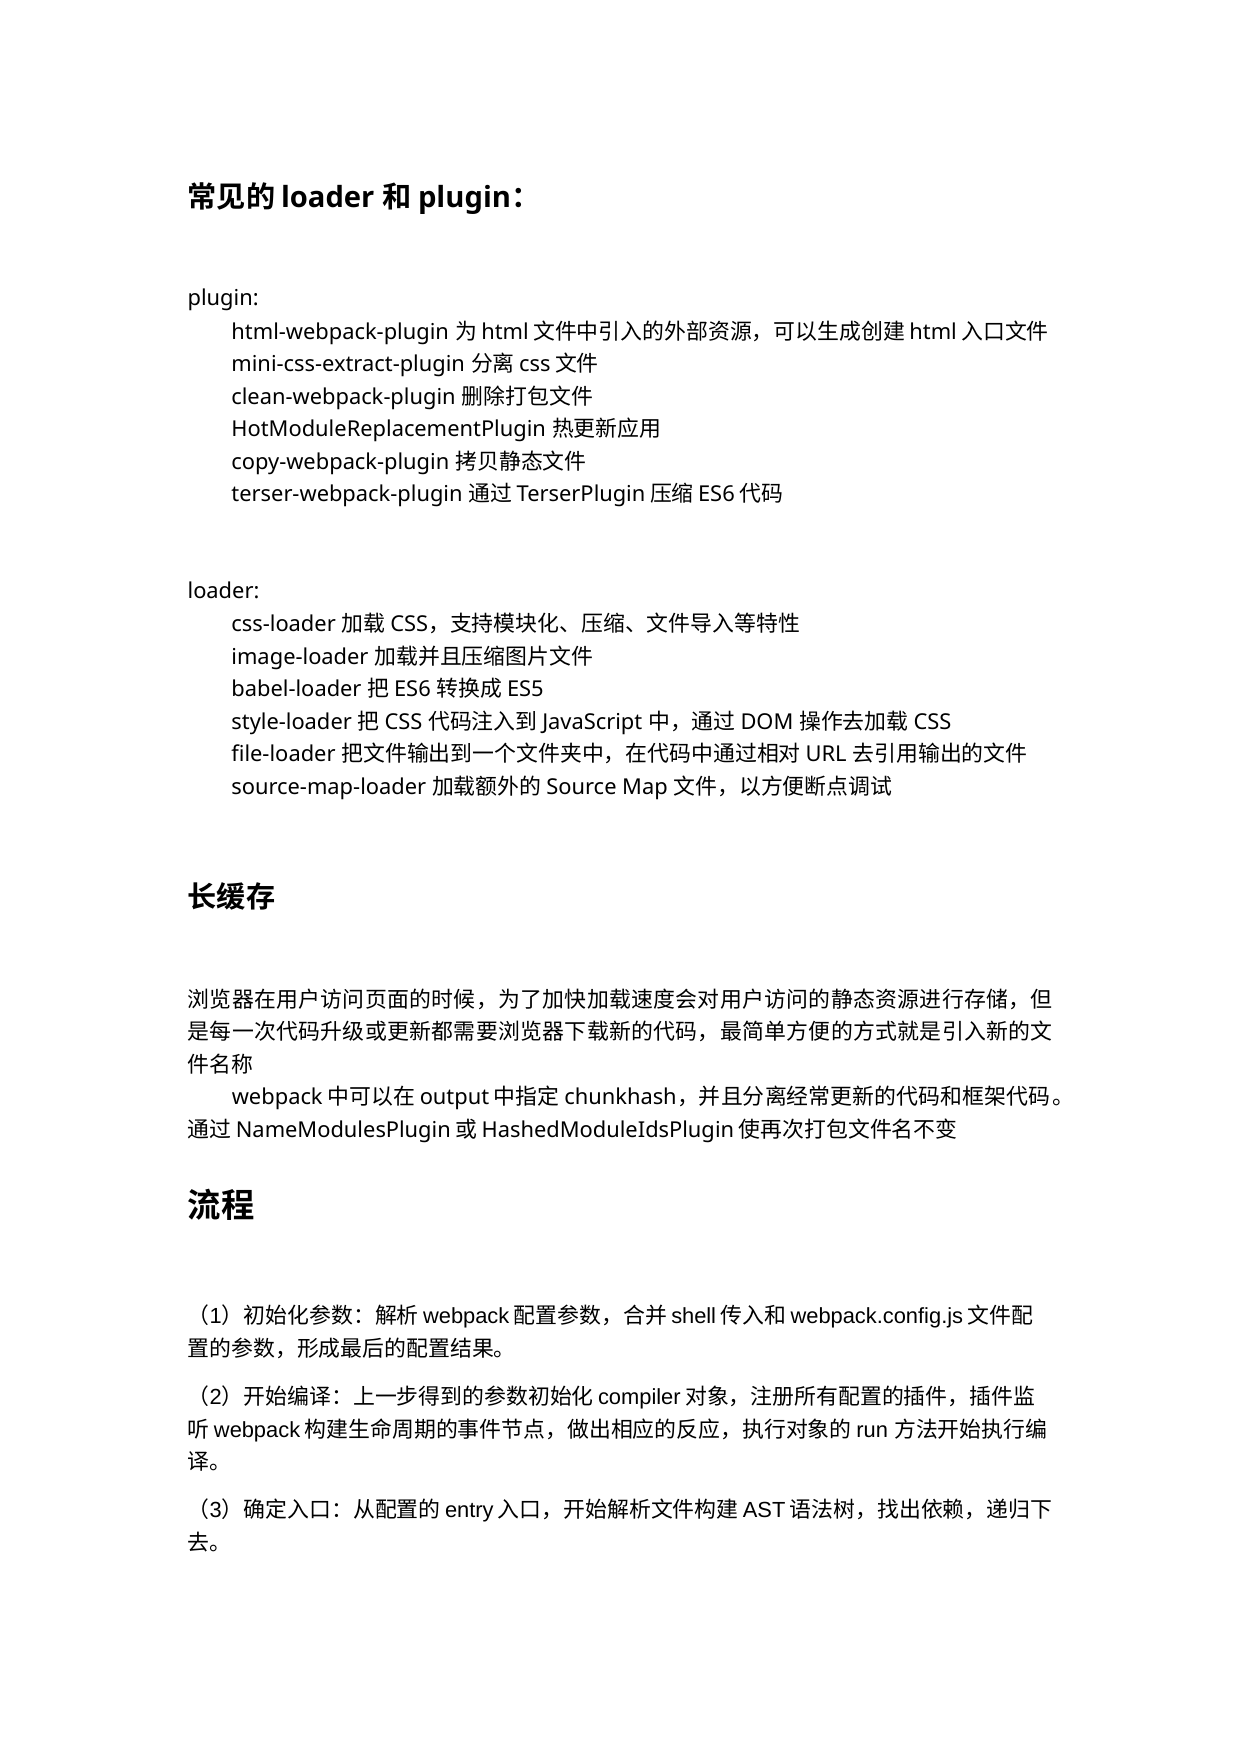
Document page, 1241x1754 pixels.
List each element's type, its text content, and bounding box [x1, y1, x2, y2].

text file-loader 把文件输出到一个文件夹中，在代码中通过相对 URL 去引用输出的文件 [187, 736, 1053, 768]
text （1）初始化参数：解析webpack配置参数，合并shell传入和webpack.config.js文件配置的参数，形成最后的配置结果。 [187, 1298, 1053, 1363]
text babel-loader 把 ES6 转换成 ES5 [187, 671, 1053, 703]
text （3）确定入口：从配置的entry入口，开始解析文件构建AST语法树，找出依赖，递归下去。 [187, 1492, 1053, 1557]
text copy-webpack-plugin 拷贝静态文件 [187, 443, 1053, 476]
text plugin: [187, 281, 1053, 313]
text （2）开始编译：上一步得到的参数初始化compiler对象，注册所有配置的插件，插件监听webpack构建生命周期的事件节点，做出相应的反应，执行对象的 run 方法开始执行编译。 [187, 1379, 1053, 1476]
text clean-webpack-plugin 删除打包文件 [187, 378, 1053, 411]
subtitle 流程 [187, 1171, 1053, 1236]
text terser-webpack-plugin 通过TerserPlugin压缩ES6代码 [187, 476, 1053, 508]
text style-loader 把 CSS 代码注入到 JavaScript 中，通过 DOM 操作去加载 CSS [187, 703, 1053, 736]
text html-webpack-plugin 为html文件中引入的外部资源，可以生成创建html入口文件 [187, 313, 1053, 346]
text loader: [187, 573, 1053, 606]
text mini-css-extract-plugin 分离css文件 [187, 346, 1053, 378]
text image-loader 加载并且压缩图片文件 [187, 638, 1053, 671]
text webpack中可以在output中指定chunkhash，并且分离经常更新的代码和框架代码。通过NameModulesPlugin或HashedModuleIdsPlugin使再次打包文件名不变 [187, 1079, 1053, 1144]
subtitle 长缓存 [187, 862, 1053, 927]
text HotModuleReplacementPlugin 热更新应用 [187, 411, 1053, 443]
text source-map-loader 加载额外的 Source Map 文件，以方便断点调试 [187, 768, 1053, 801]
text 浏览器在用户访问页面的时候，为了加快加载速度会对用户访问的静态资源进行存储，但是每一次代码升级或更新都需要浏览器下载新的代码，最简单方便的方式就是引入新的文件名称 [187, 981, 1053, 1079]
subtitle 常见的loader 和 plugin： [187, 162, 1053, 227]
text css-loader 加载 CSS，支持模块化、压缩、文件导入等特性 [187, 606, 1053, 638]
